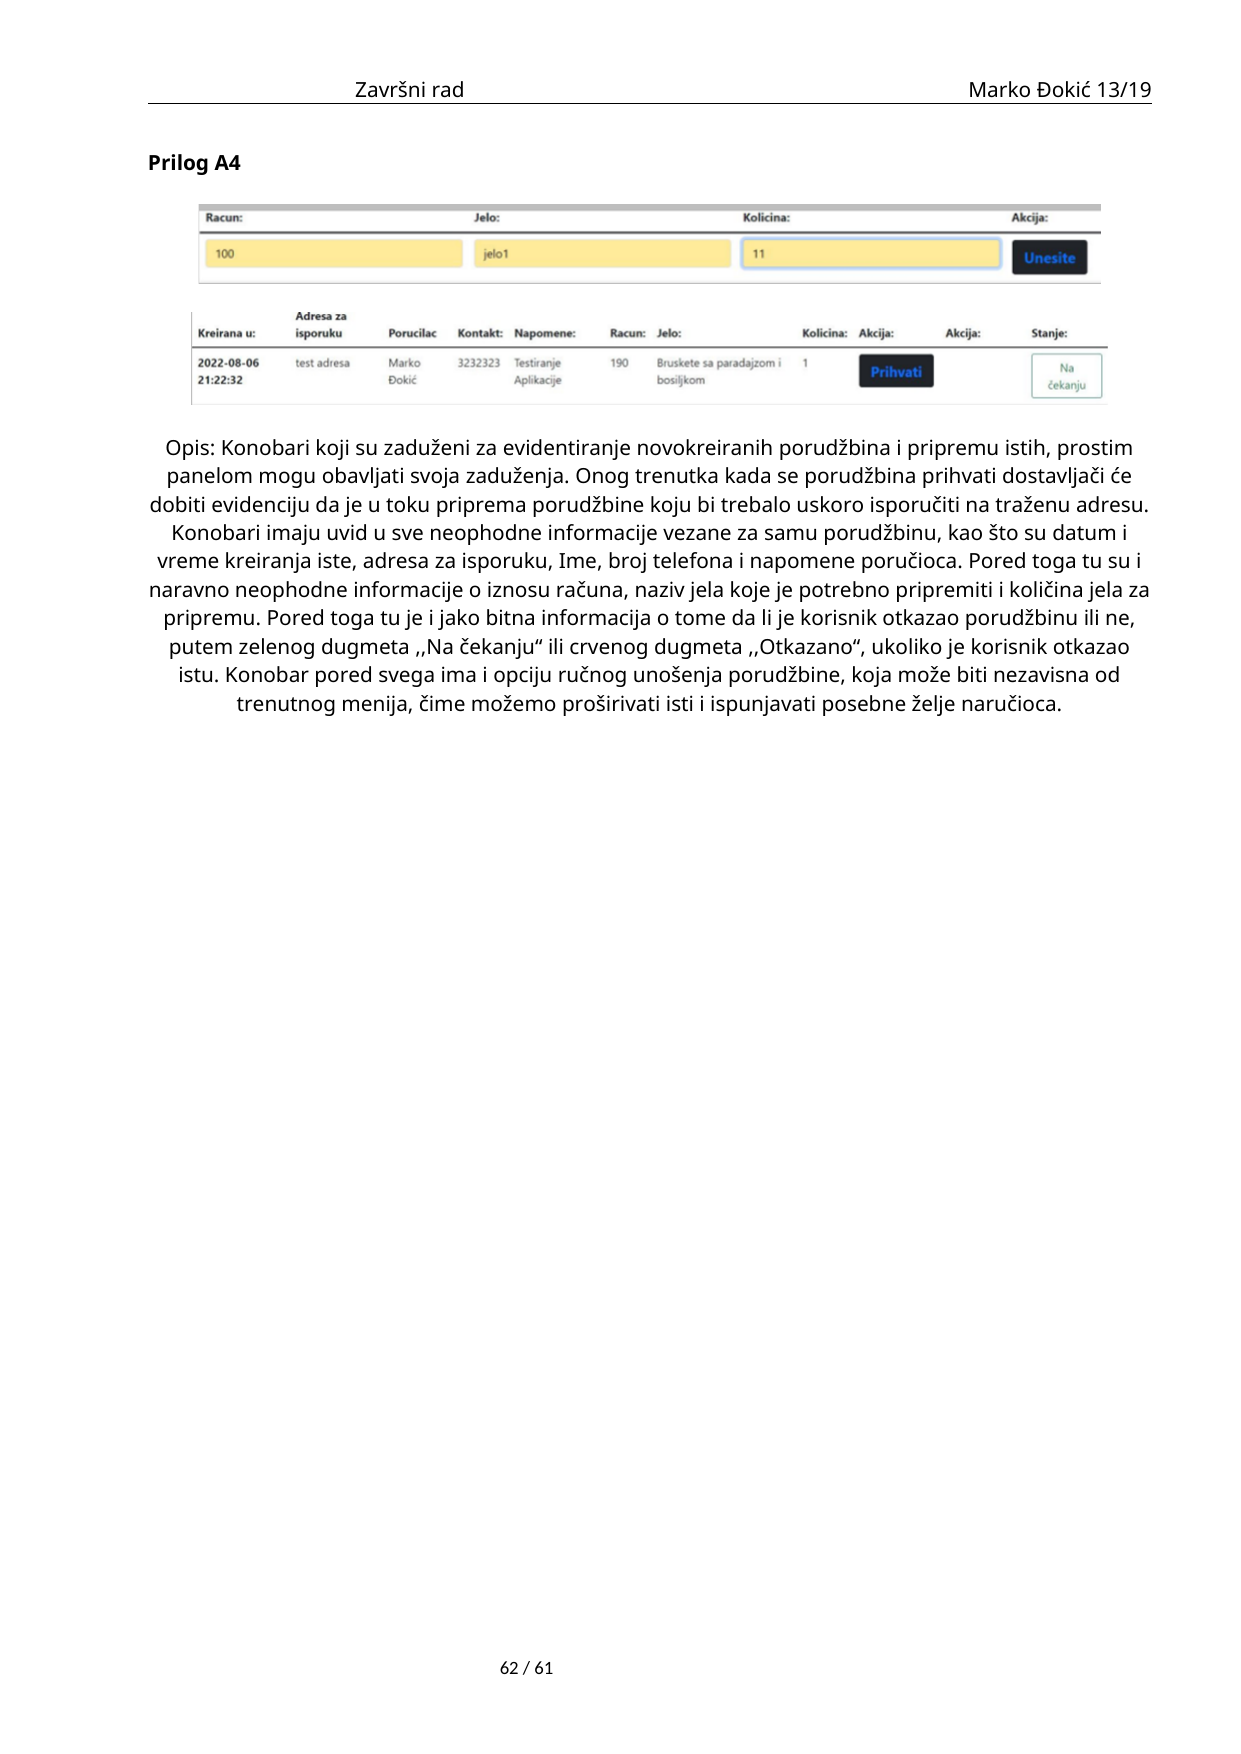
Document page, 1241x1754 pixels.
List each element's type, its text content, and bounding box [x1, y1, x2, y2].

text Opis: Konobari koji su zaduženi za evidentiranje novokreiranih porudžbina i pripremu istih, prostim panelom mogu obavljati svoja zaduženja. Onog trenutka kada se porudžbina prihvati dostavljači će dobiti evidenciju da je u toku priprema porudžbine koju bi trebalo uskoro isporučiti na traženu adresu. Konobari imaju uvid u sve neophodne informacije vezane za samu porudžbinu, kao što su datum i vreme kreiranja iste, adresa za isporuku, Ime, broj telefona i napomene poručioca. Pored toga tu su i naravno neophodne informacije o iznosu računa, naziv jela koje je potrebno pripremiti i količina jela za pripremu. Pored toga tu je i jako bitna informacija o tome da li je korisnik otkazao porudžbinu ili ne, putem zelenog dugmeta ,,Na čekanju“ ili crvenog dugmeta ,,Otkazano“, ukoliko je korisnik otkazao istu. Konobar pored svega ima i opciju ručnog unošenja porudžbine, koja može biti nezavisna od trenutnog menija, čime možemo proširivati isti i ispunjavati posebne želje naručioca. [148, 433, 1152, 717]
picture [198, 204, 1101, 284]
text Prilog A4 [148, 148, 1152, 176]
picture [191, 312, 1109, 405]
